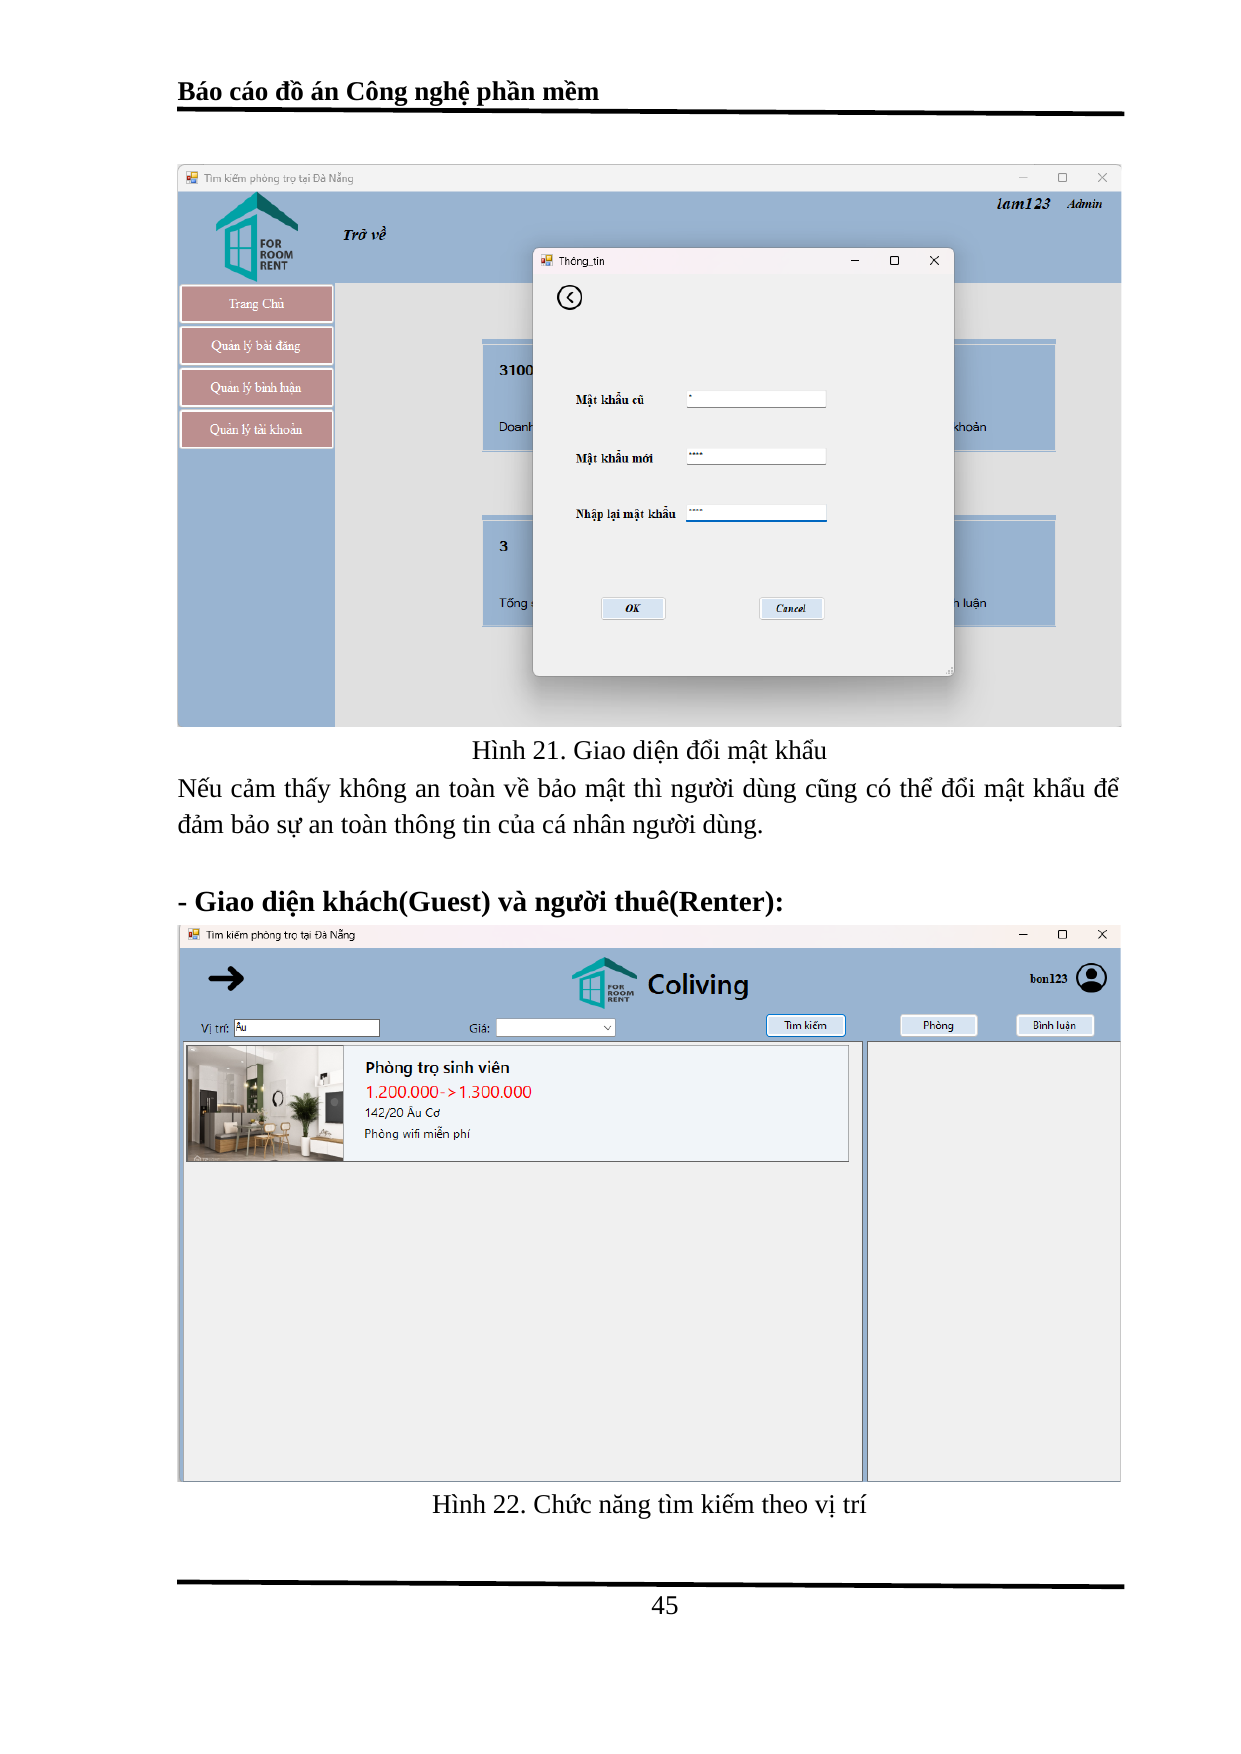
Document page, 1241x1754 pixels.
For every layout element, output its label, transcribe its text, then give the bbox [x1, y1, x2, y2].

picture [177, 925, 1121, 1482]
text - Giao diện khách(Guest) và người thuê(Renter): [177, 884, 1122, 918]
text Hình 21. Giao diện đổi mật khẩu [177, 734, 1122, 765]
text Hình 22. Chức năng tìm kiếm theo vị trí [177, 1488, 1122, 1519]
text Nếu cảm thấy không an toàn về bảo mật thì người dùng cũng có thể đổi mật khẩu để đảm bảo sự an toàn thông tin của cá nhân người dùng. [177, 772, 1122, 839]
picture [177, 164, 1122, 727]
